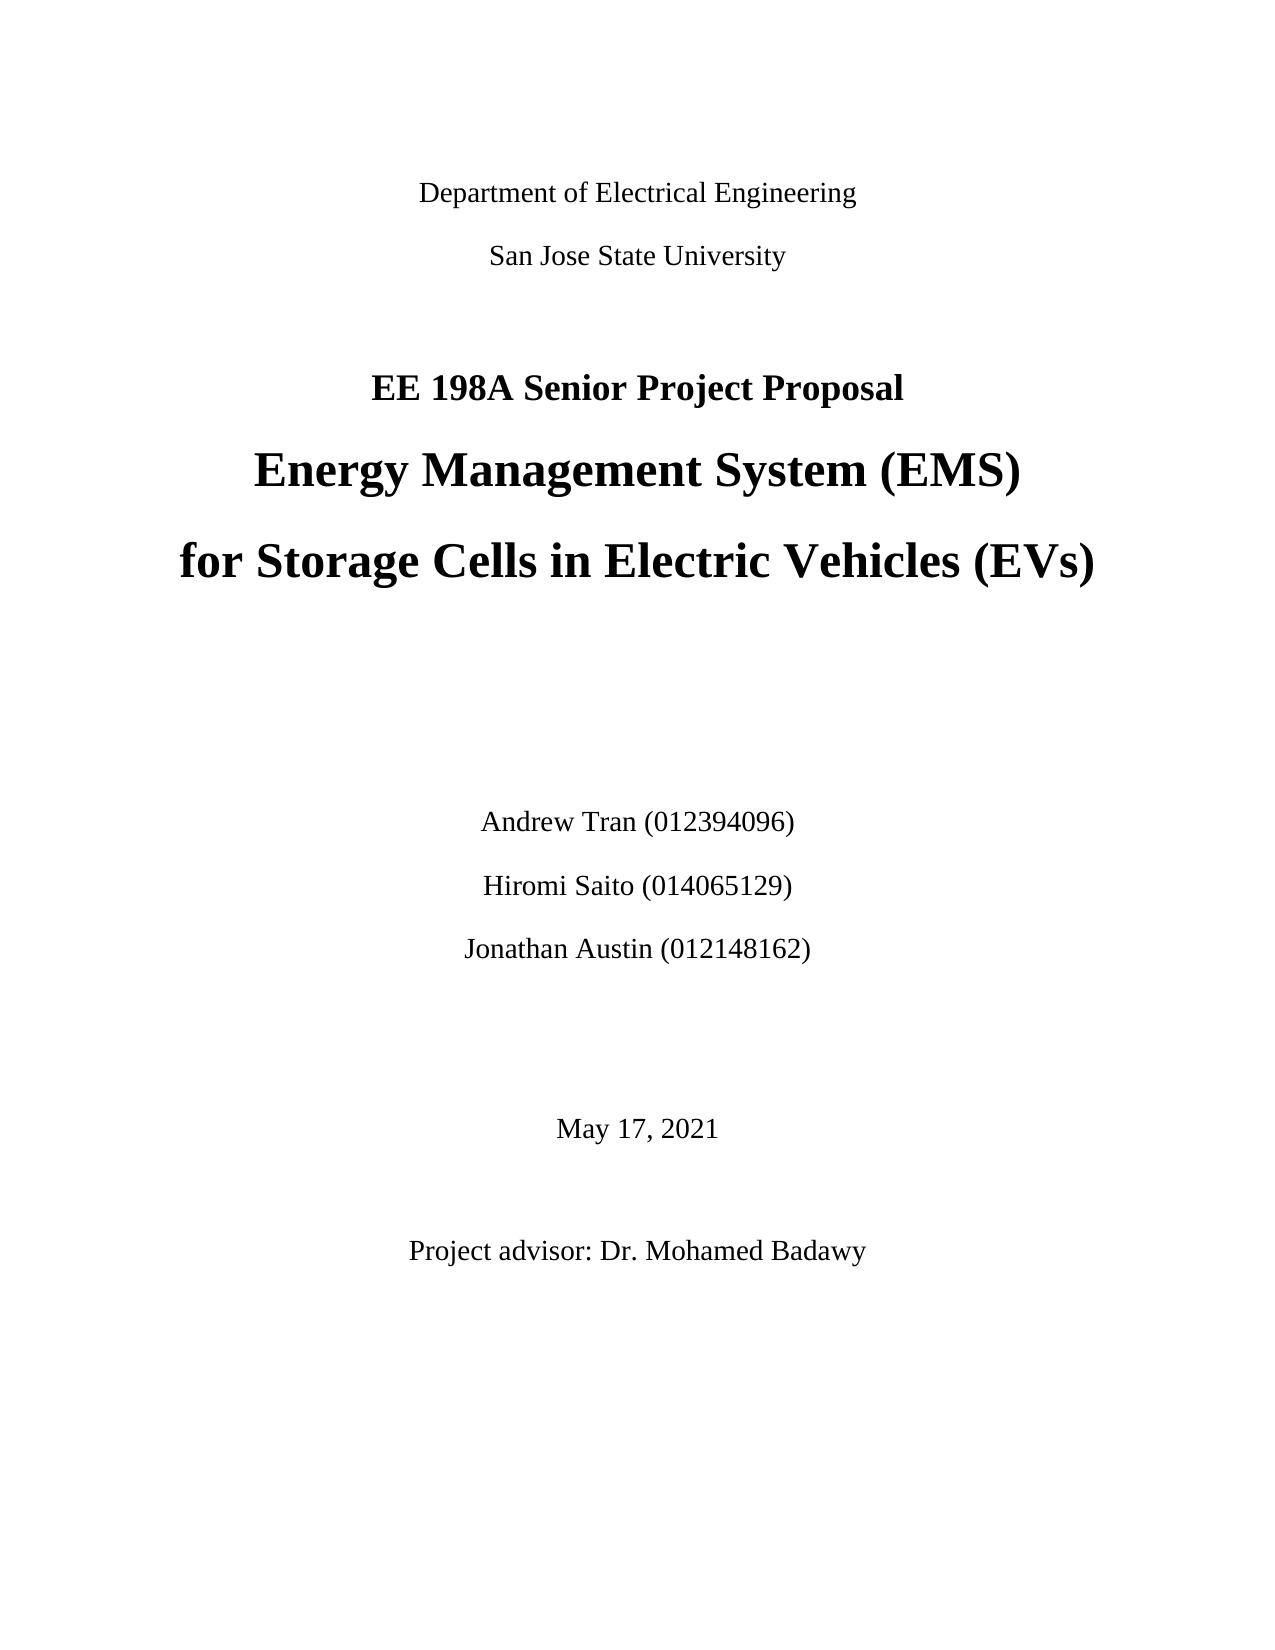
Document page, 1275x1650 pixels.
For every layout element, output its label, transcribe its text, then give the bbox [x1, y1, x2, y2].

text Andrew Tran (012394096) [150, 804, 1125, 838]
text Project advisor: Dr. Mohamed Badawy [150, 1233, 1125, 1266]
text May 17, 2021 [150, 1111, 1125, 1144]
text EE 198A Senior Project Proposal [150, 366, 1125, 409]
text Department of Electrical Engineering [150, 175, 1125, 208]
text Energy Management System (EMS) [150, 440, 1125, 498]
text San Jose State University [150, 238, 1125, 272]
text for Storage Cells in Electric Vehicles (EVs) [150, 531, 1125, 589]
text Jonathan Austin (012148162) [150, 931, 1125, 965]
text Hiromi Saito (014065129) [150, 868, 1125, 901]
